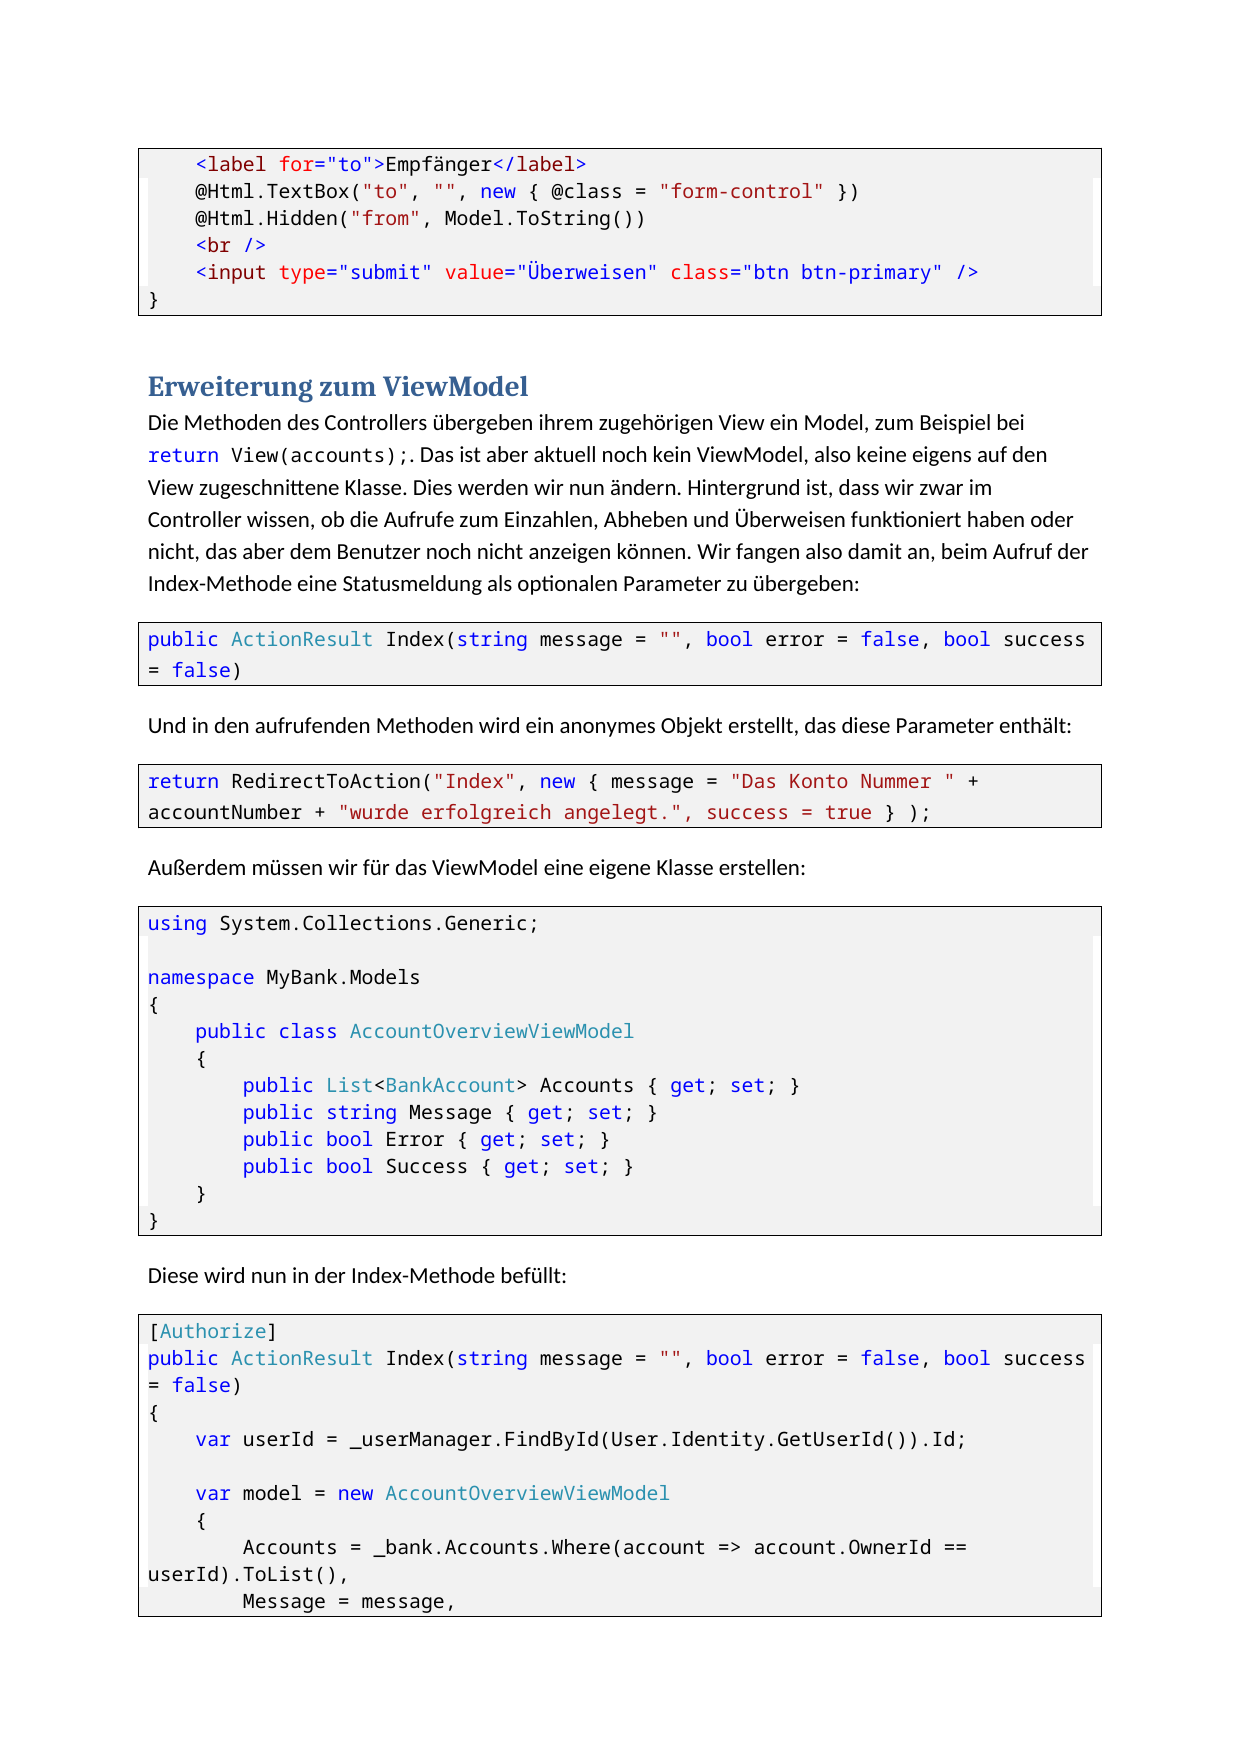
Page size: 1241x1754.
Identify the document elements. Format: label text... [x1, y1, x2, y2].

text <label for="to">Empfänger</label> [139, 149, 1101, 178]
text Message = message, [139, 1584, 1101, 1616]
text @Html.TextBox("to", "", new { @class = "form-control" }) [148, 178, 1093, 205]
text return RedirectToAction("Index", new { message = "Das Konto Nummer " + accountNumber + "wurde erfolgreich angelegt.", success = true } ); [139, 765, 1101, 827]
text public class AccountOverviewViewModel [148, 1017, 1093, 1044]
text <br /> [148, 232, 1093, 259]
text public List<BankAccount> Accounts { get; set; } [148, 1071, 1093, 1098]
text } [148, 1179, 1093, 1203]
text Und in den aufrufenden Methoden wird ein anonymes Objekt erstellt, das diese Parameter enthält: [148, 711, 1093, 739]
text [Authorize] [139, 1315, 1101, 1344]
text public bool Success { get; set; } [148, 1152, 1093, 1179]
text { [148, 1506, 1093, 1533]
text public ActionResult Index(string message = "", bool error = false, bool success = false) [139, 623, 1101, 685]
text Accounts = _bank.Accounts.Where(account => account.OwnerId == userId).ToList(), [148, 1533, 1093, 1584]
text } [139, 1203, 1101, 1235]
text @Html.Hidden("from", Model.ToString()) [148, 205, 1093, 232]
text Außerdem müssen wir für das ViewModel eine eigene Klasse erstellen: [148, 853, 1093, 881]
text Die Methoden des Controllers übergeben ihrem zugehörigen View ein Model, zum Beispiel bei return View(accounts);. Das ist aber aktuell noch kein ViewModel, also keine eigens auf den View zugeschnittene Klasse. Dies werden wir nun ändern. Hintergrund ist, dass wir zwar im Controller wissen, ob die Aufrufe zum Einzahlen, Abheben und Überweisen funktioniert haben oder nicht, das aber dem Benutzer noch nicht anzeigen können. Wir fangen also damit an, beim Aufruf der Index-Methode eine Statusmeldung als optionalen Parameter zu übergeben: [148, 408, 1093, 597]
text <input type="submit" value="Überweisen" class="btn btn-primary" /> [148, 259, 1093, 282]
text public bool Error { get; set; } [148, 1125, 1093, 1152]
text Diese wird nun in der Index-Methode befüllt: [148, 1261, 1093, 1289]
text var model = new AccountOverviewViewModel [148, 1479, 1093, 1506]
text public string Message { get; set; } [148, 1098, 1093, 1125]
text { [148, 1398, 1093, 1425]
subtitle Erweiterung zum ViewModel [148, 370, 1093, 403]
text namespace MyBank.Models [148, 963, 1093, 990]
text { [148, 1044, 1093, 1071]
text var userId = _userManager.FindById(User.Identity.GetUserId()).Id; [148, 1425, 1093, 1452]
text using System.Collections.Generic; [139, 907, 1101, 936]
text public ActionResult Index(string message = "", bool error = false, bool success = false) [148, 1344, 1093, 1398]
text } [139, 282, 1101, 315]
text { [148, 990, 1093, 1017]
